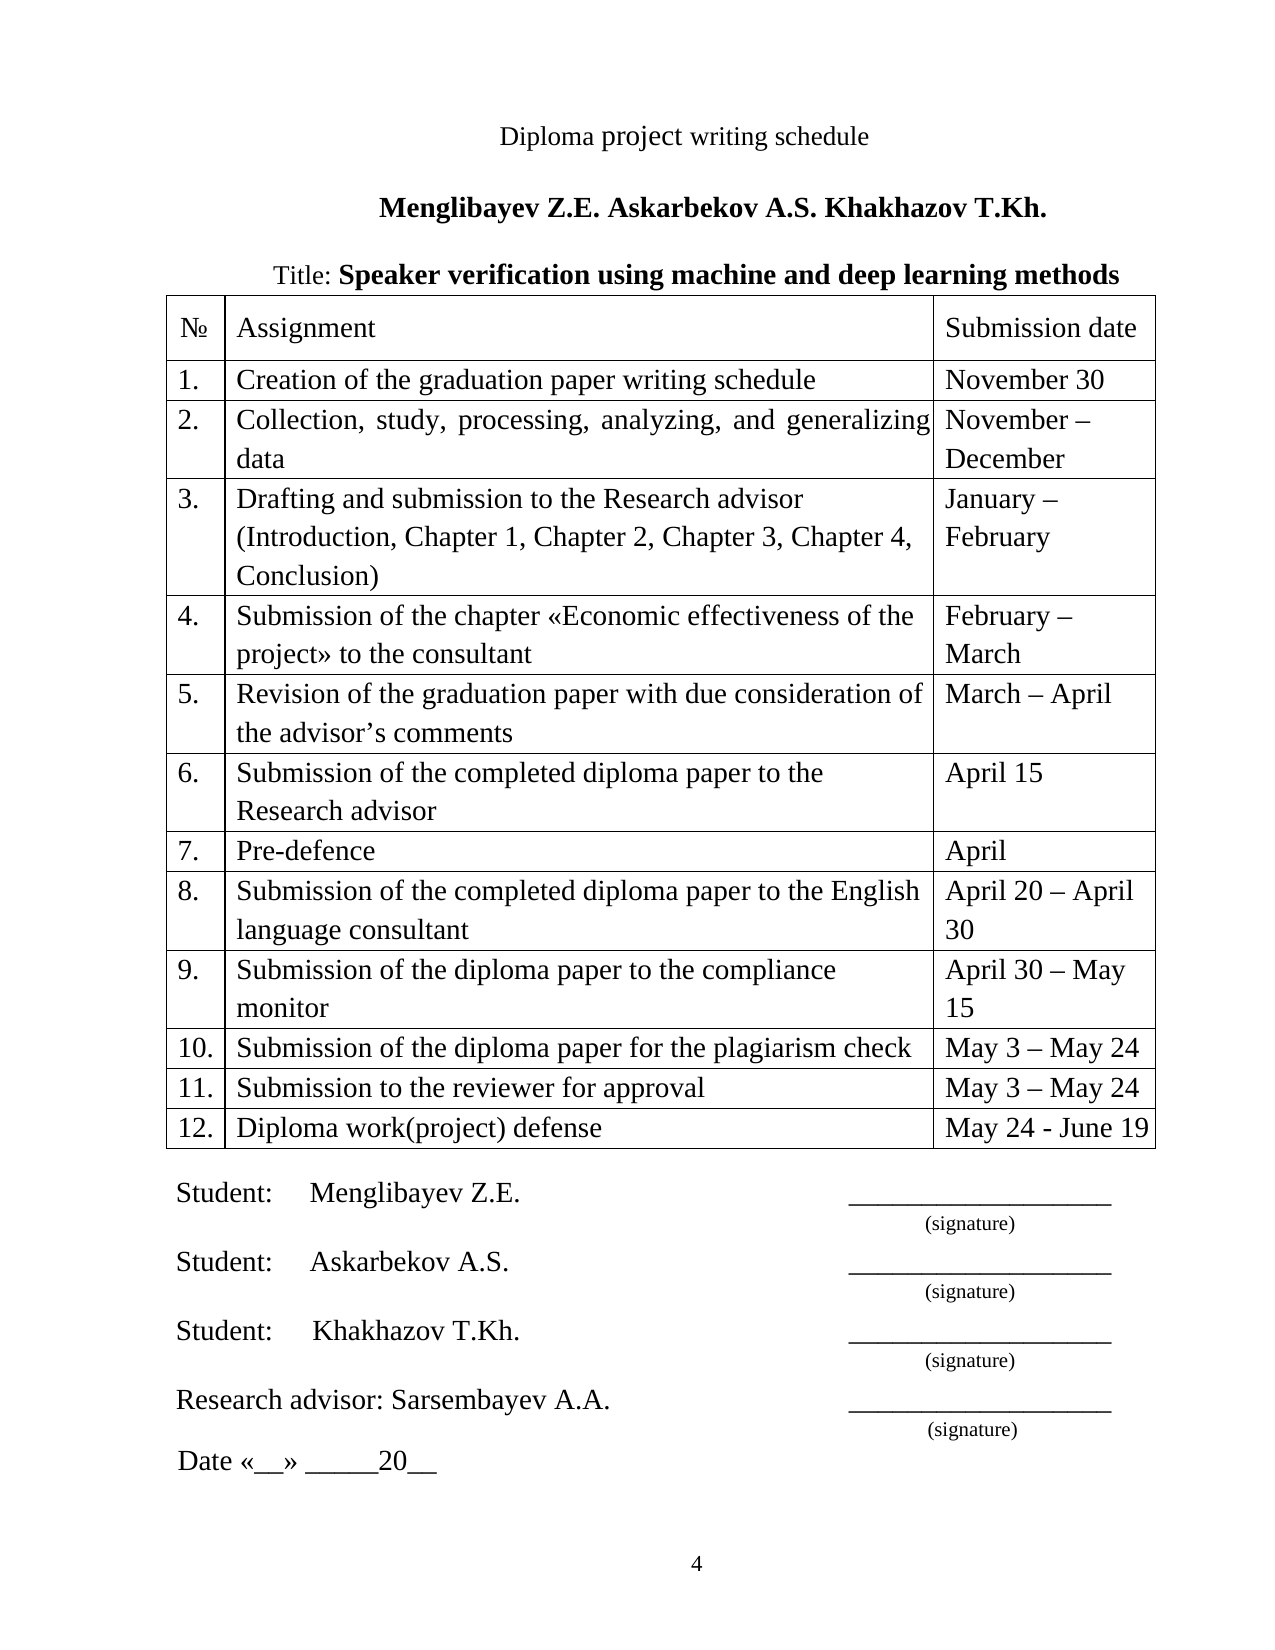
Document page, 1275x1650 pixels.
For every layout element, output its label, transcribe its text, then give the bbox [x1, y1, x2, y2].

text Student: Khakhazov T.Kh. __________________ [176, 1313, 1216, 1347]
table_cell Submission of the chapter «Economic effectiveness of the project» to the consultant [226, 596, 933, 674]
text (signature) [176, 1417, 1135, 1441]
table_cell April 20 – April 30 [934, 872, 1155, 949]
table_header № [167, 296, 224, 360]
table_cell 1. [167, 361, 224, 400]
table_cell 3. [167, 479, 224, 595]
table_cell March – April [934, 675, 1155, 752]
text Research advisor: Sarsembayev A.A. __________________ [176, 1382, 1216, 1416]
table_cell May 3 – May 24 [934, 1069, 1155, 1108]
table_cell May 24 - June 19 [934, 1109, 1155, 1148]
table_cell Submission of the diploma paper for the plagiarism check [226, 1029, 933, 1068]
text (signature) [177, 1279, 1216, 1303]
table_cell 7. [167, 832, 224, 871]
table_cell 5. [167, 675, 224, 752]
table_cell Creation of the graduation paper writing schedule [226, 361, 933, 400]
table_header Submission date [934, 296, 1155, 360]
table_cell February – March [934, 596, 1155, 674]
table_cell 2. [167, 401, 224, 478]
table_cell April 15 [934, 754, 1155, 831]
table_cell November 30 [934, 361, 1155, 400]
table_cell May 3 – May 24 [934, 1029, 1155, 1068]
text (signature) [177, 1348, 1216, 1372]
table_cell 6. [167, 754, 224, 831]
table_cell Submission to the reviewer for approval [226, 1069, 933, 1108]
table_cell April 30 – May 15 [934, 951, 1155, 1028]
text (signature) [177, 1211, 1216, 1234]
table_cell 8. [167, 872, 224, 949]
table_cell 12. [167, 1109, 224, 1148]
table_header Assignment [226, 296, 933, 360]
table_cell 9. [167, 951, 224, 1028]
table_cell Diploma work(project) defense [226, 1109, 933, 1148]
table_cell November – December [934, 401, 1155, 478]
table_cell Collection, study, processing, analyzing, and generalizing data [226, 401, 933, 478]
table_cell January – February [934, 479, 1155, 595]
table_cell Submission of the completed diploma paper to the Research advisor [226, 754, 933, 831]
table_cell April [934, 832, 1155, 871]
table_cell Drafting and submission to the Research advisor (Introduction, Chapter 1, Chapter 2, Chapter 3, Chapter 4, Conclusion) [226, 479, 933, 595]
table_cell 4. [167, 596, 224, 674]
text Menglibayev Z.E. Askarbekov A.S. Khakhazov T.Kh. [210, 190, 1216, 223]
table_cell Pre-defence [226, 832, 933, 871]
text Diploma project writing schedule [391, 118, 1216, 152]
table_cell 11. [167, 1069, 224, 1108]
text Date «__» _____20__ [177, 1443, 1135, 1476]
text Student: Askarbekov A.S. __________________ [176, 1244, 1216, 1278]
table_cell Revision of the graduation paper with due consideration of the advisor’s comments [226, 675, 933, 752]
table_cell Submission of the diploma paper to the compliance monitor [226, 951, 933, 1028]
table_cell Submission of the completed diploma paper to the English language consultant [226, 872, 933, 949]
text Student: Menglibayev Z.E. __________________ [176, 1175, 1216, 1209]
table_cell 10. [167, 1029, 224, 1068]
text Title: Speaker verification using machine and deep learning methods [177, 257, 1216, 290]
